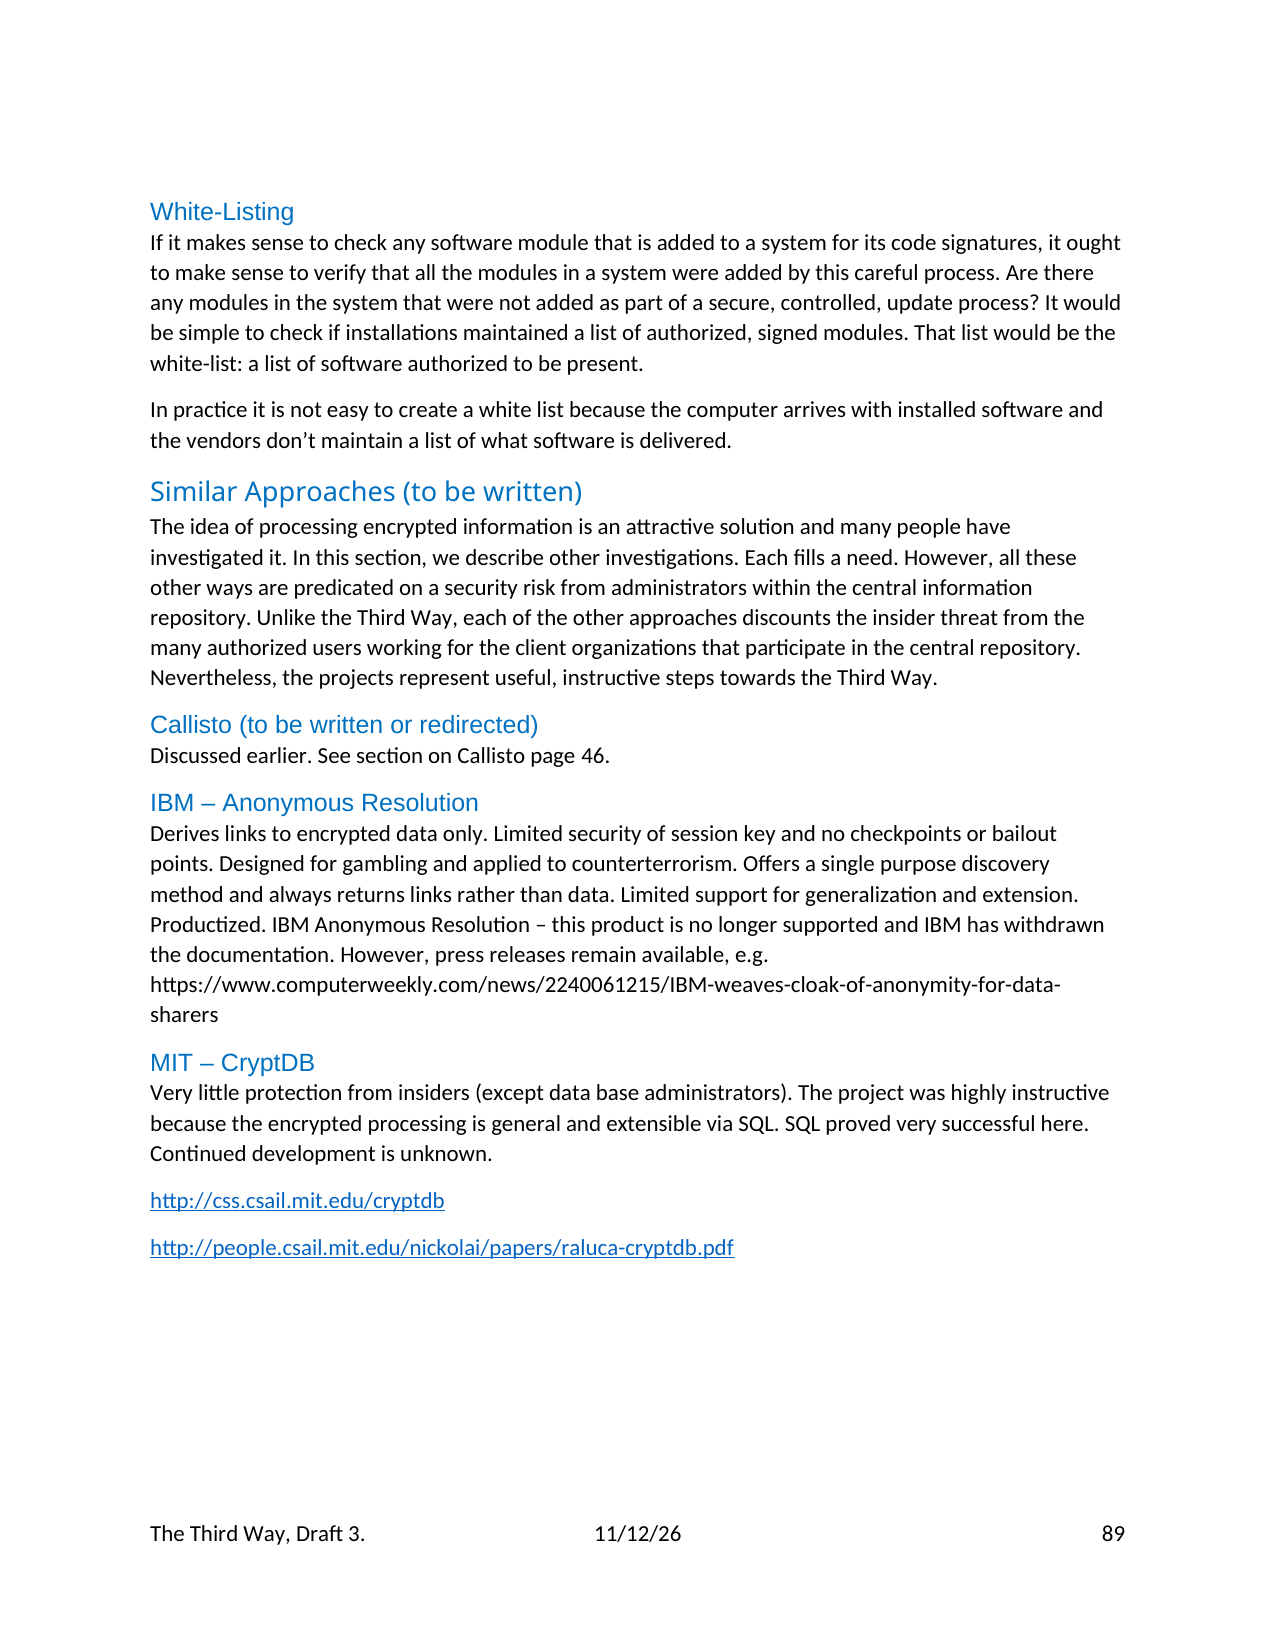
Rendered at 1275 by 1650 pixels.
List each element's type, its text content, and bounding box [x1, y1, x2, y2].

text The idea of processing encrypted information is an attractive solution and many people have investigated it. In this section, we describe other investigations. Each fills a need. However, all these other ways are predicated on a security risk from administrators within the central information repository. Unlike the Third Way, each of the other approaches discounts the insider threat from the many authorized users working for the client organizations that participate in the central repository. Nevertheless, the projects represent useful, instructive steps towards the Third Way. [150, 512, 1125, 692]
subtitle Callisto (to be written or redirected) [150, 710, 1125, 739]
subtitle White-Listing [150, 197, 1125, 226]
subtitle IBM – Anonymous Resolution [150, 788, 1125, 817]
text In practice it is not easy to create a white list because the computer arrives with installed software and the vendors don’t maintain a list of what software is delivered. [150, 396, 1125, 454]
text http://people.csail.mit.edu/nickolai/papers/raluca-cryptdb.pdf [150, 1233, 1125, 1261]
subtitle Similar Approaches (to be written) [150, 473, 1125, 509]
text Derives links to encrypted data only. Limited security of session key and no checkpoints or bailout points. Designed for gambling and applied to counterterrorism. Offers a single purpose discovery method and always returns links rather than data. Limited support for generalization and extension. Productized. IBM Anonymous Resolution – this product is no longer supported and IBM has withdrawn the documentation. However, press releases remain available, e.g. https://www.computerweekly.com/news/2240061215/IBM-weaves-cloak-of-anonymity-for-data-sharers [150, 819, 1125, 1029]
text http://css.csail.mit.edu/cryptdb [150, 1186, 1125, 1214]
subtitle MIT – CryptDB [150, 1047, 1125, 1076]
text Discussed earlier. See section on Callisto page 46. [150, 741, 1125, 769]
text If it makes sense to check any software module that is added to a system for its code signatures, it ought to make sense to verify that all the modules in a system were added by this careful process. Are there any modules in the system that were not added as part of a secure, controlled, update process? It would be simple to check if installations maintained a list of authorized, signed modules. That list would be the white-list: a list of software authorized to be present. [150, 228, 1125, 377]
text Very little protection from insiders (except data base administrators). The project was highly instructive because the encrypted processing is general and extensible via SQL. SQL proved very successful here. Continued development is unknown. [150, 1078, 1125, 1167]
